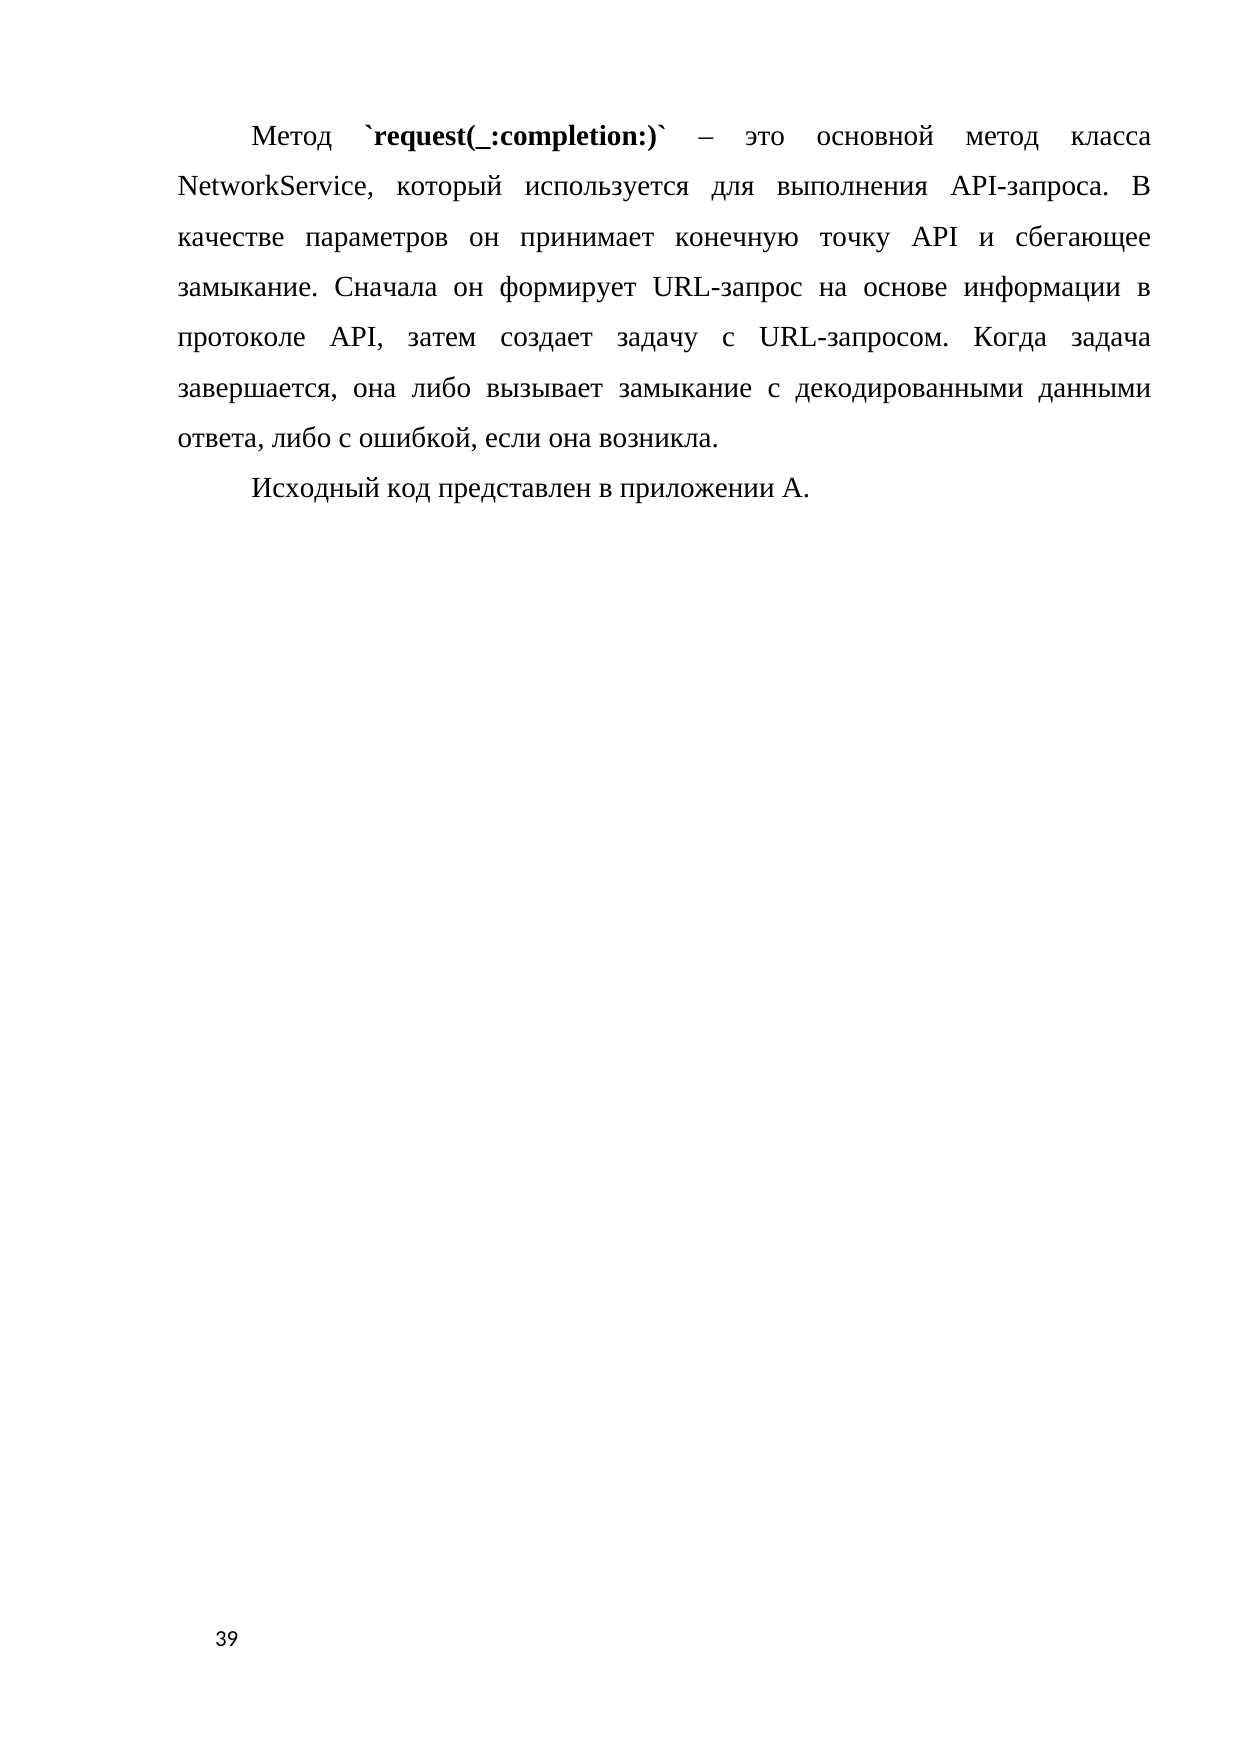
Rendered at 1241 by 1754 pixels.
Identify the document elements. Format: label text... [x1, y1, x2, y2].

text Исходный код представлен в приложении А. [177, 470, 1152, 504]
text Метод `request(_:completion:)` – это основной метод класса NetworkService, который используется для выполнения API-запроса. В качестве параметров он принимает конечную точку API и сбегающее замыкание. Сначала он формирует URL-запрос на основе информации в протоколе API, затем создает задачу с URL-запросом. Когда задача завершается, она либо вызывает замыкание с декодированными данными ответа, либо с ошибкой, если она возникла. [177, 118, 1152, 453]
